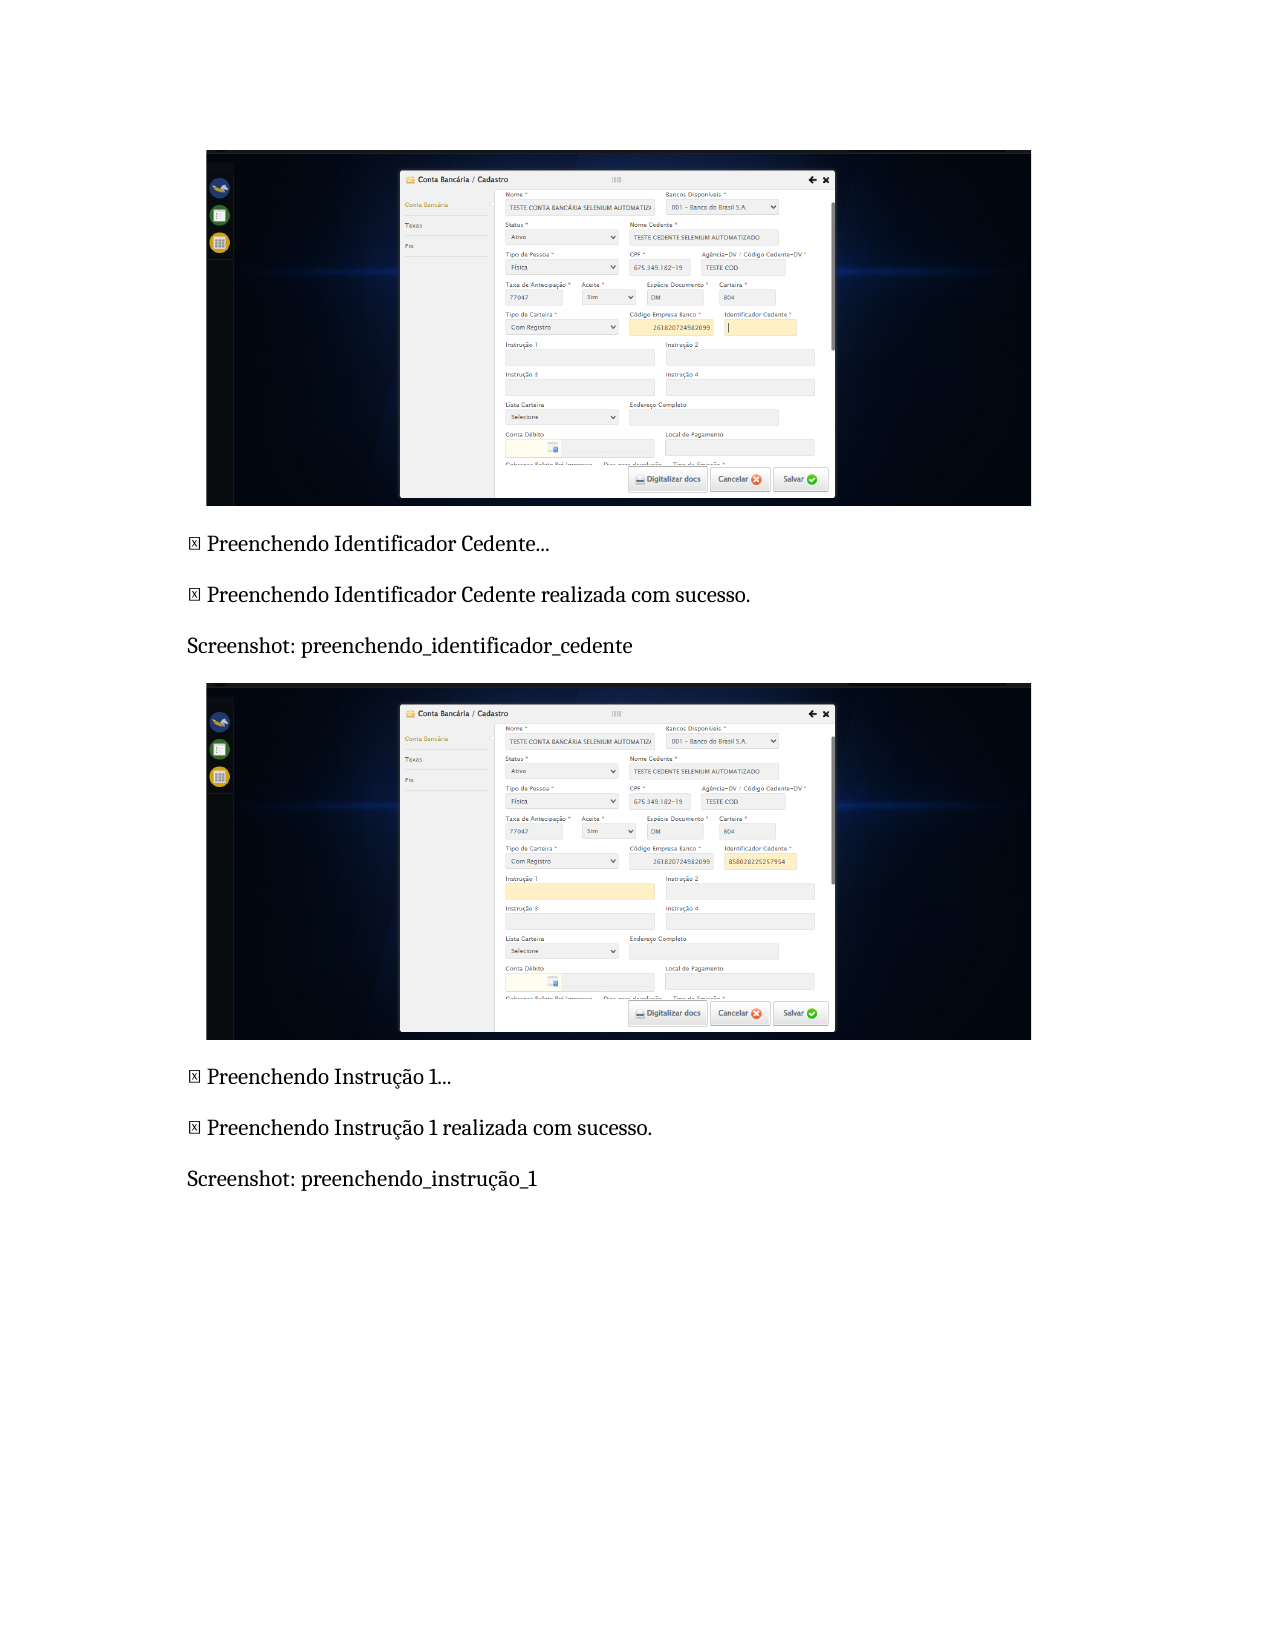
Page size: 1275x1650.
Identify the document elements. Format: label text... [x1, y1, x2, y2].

picture [206, 683, 1032, 1040]
text 🔄 Preenchendo Identificador Cedente... [187, 530, 1087, 557]
text Screenshot: preenchendo_instrução_1 [187, 1166, 1087, 1192]
text Screenshot: preenchendo_identificador_cedente [187, 632, 1087, 659]
text 🔄 Preenchendo Instrução 1... [187, 1064, 1087, 1090]
picture [206, 150, 1032, 506]
text ✅ Preenchendo Identificador Cedente realizada com sucesso. [187, 581, 1087, 608]
text ✅ Preenchendo Instrução 1 realizada com sucesso. [187, 1115, 1087, 1141]
